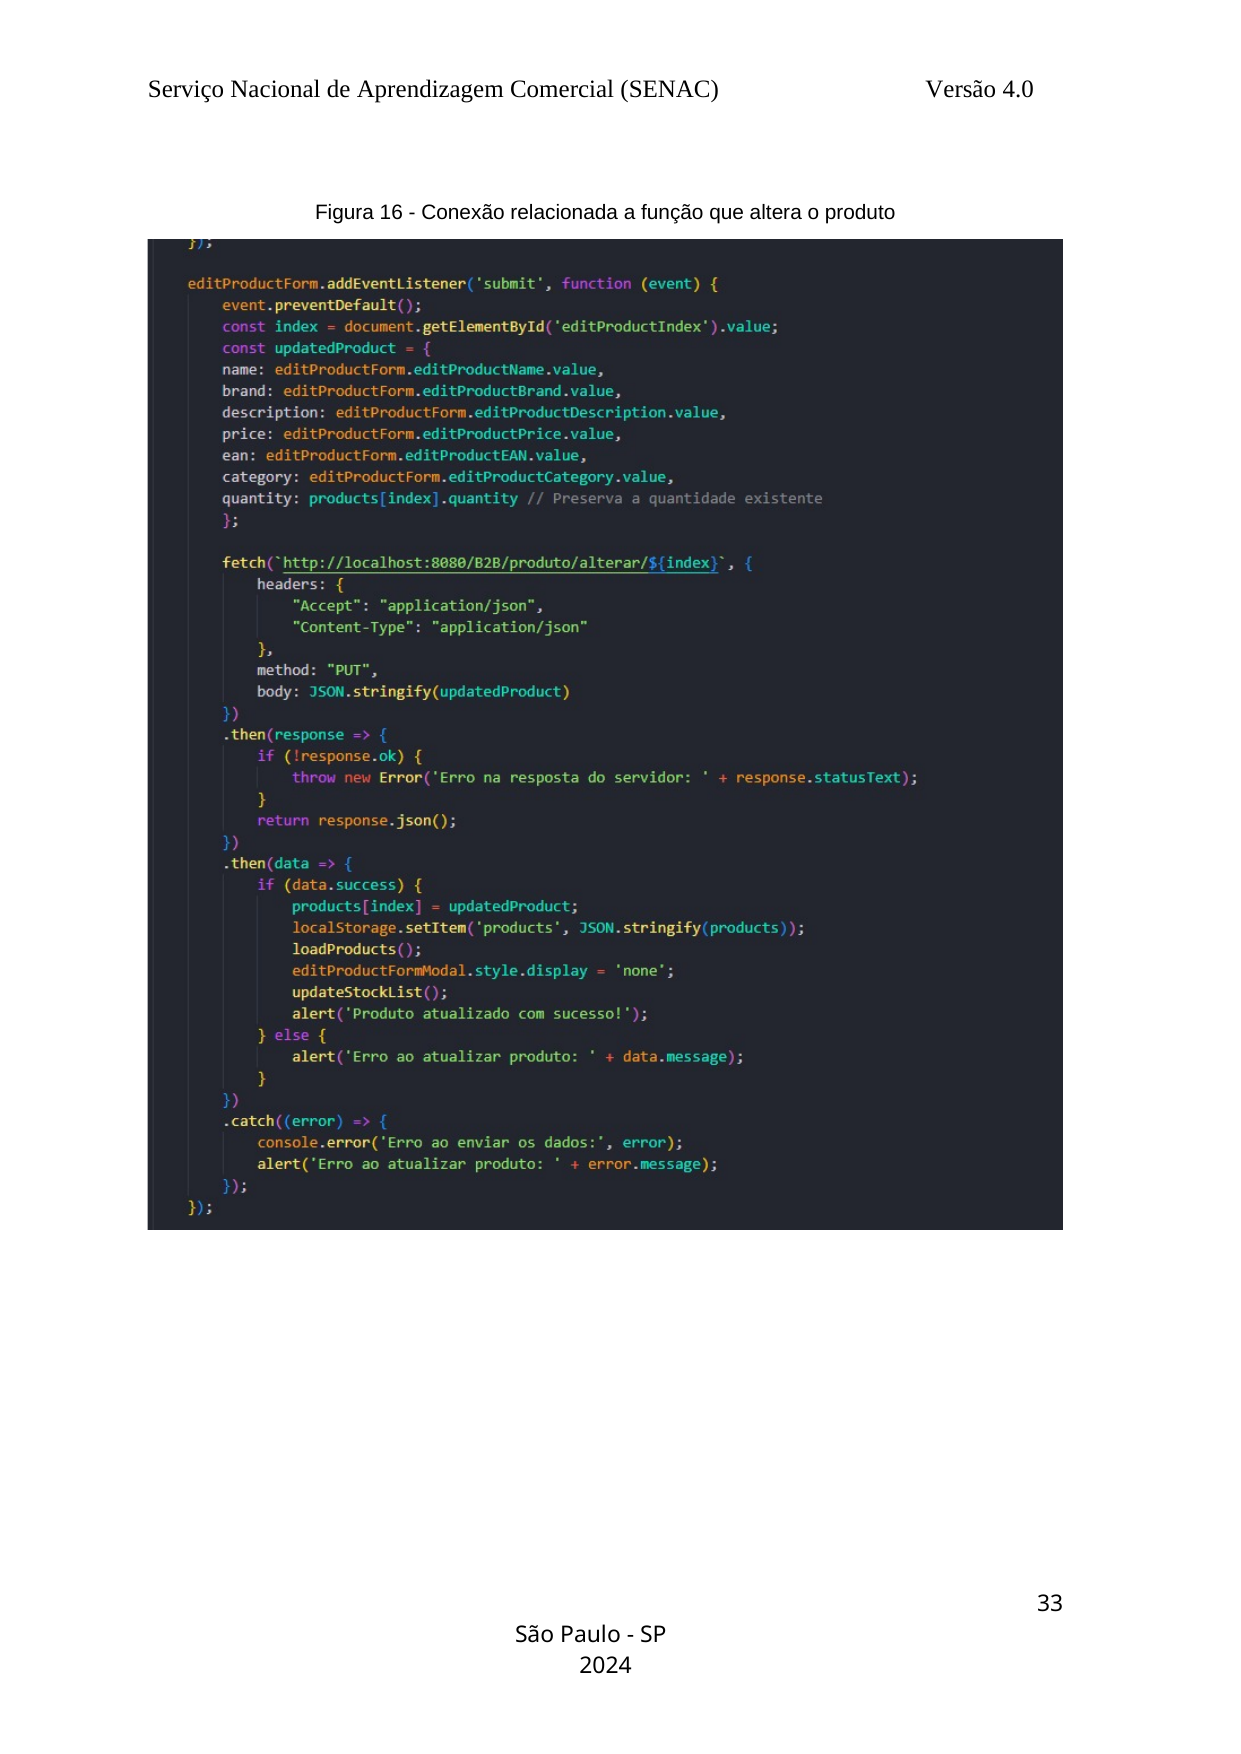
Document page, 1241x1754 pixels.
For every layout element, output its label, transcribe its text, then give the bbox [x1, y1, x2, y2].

picture [147, 239, 1063, 1230]
text Figura 16 - Conexão relacionada a função que altera o produto [148, 200, 1063, 239]
